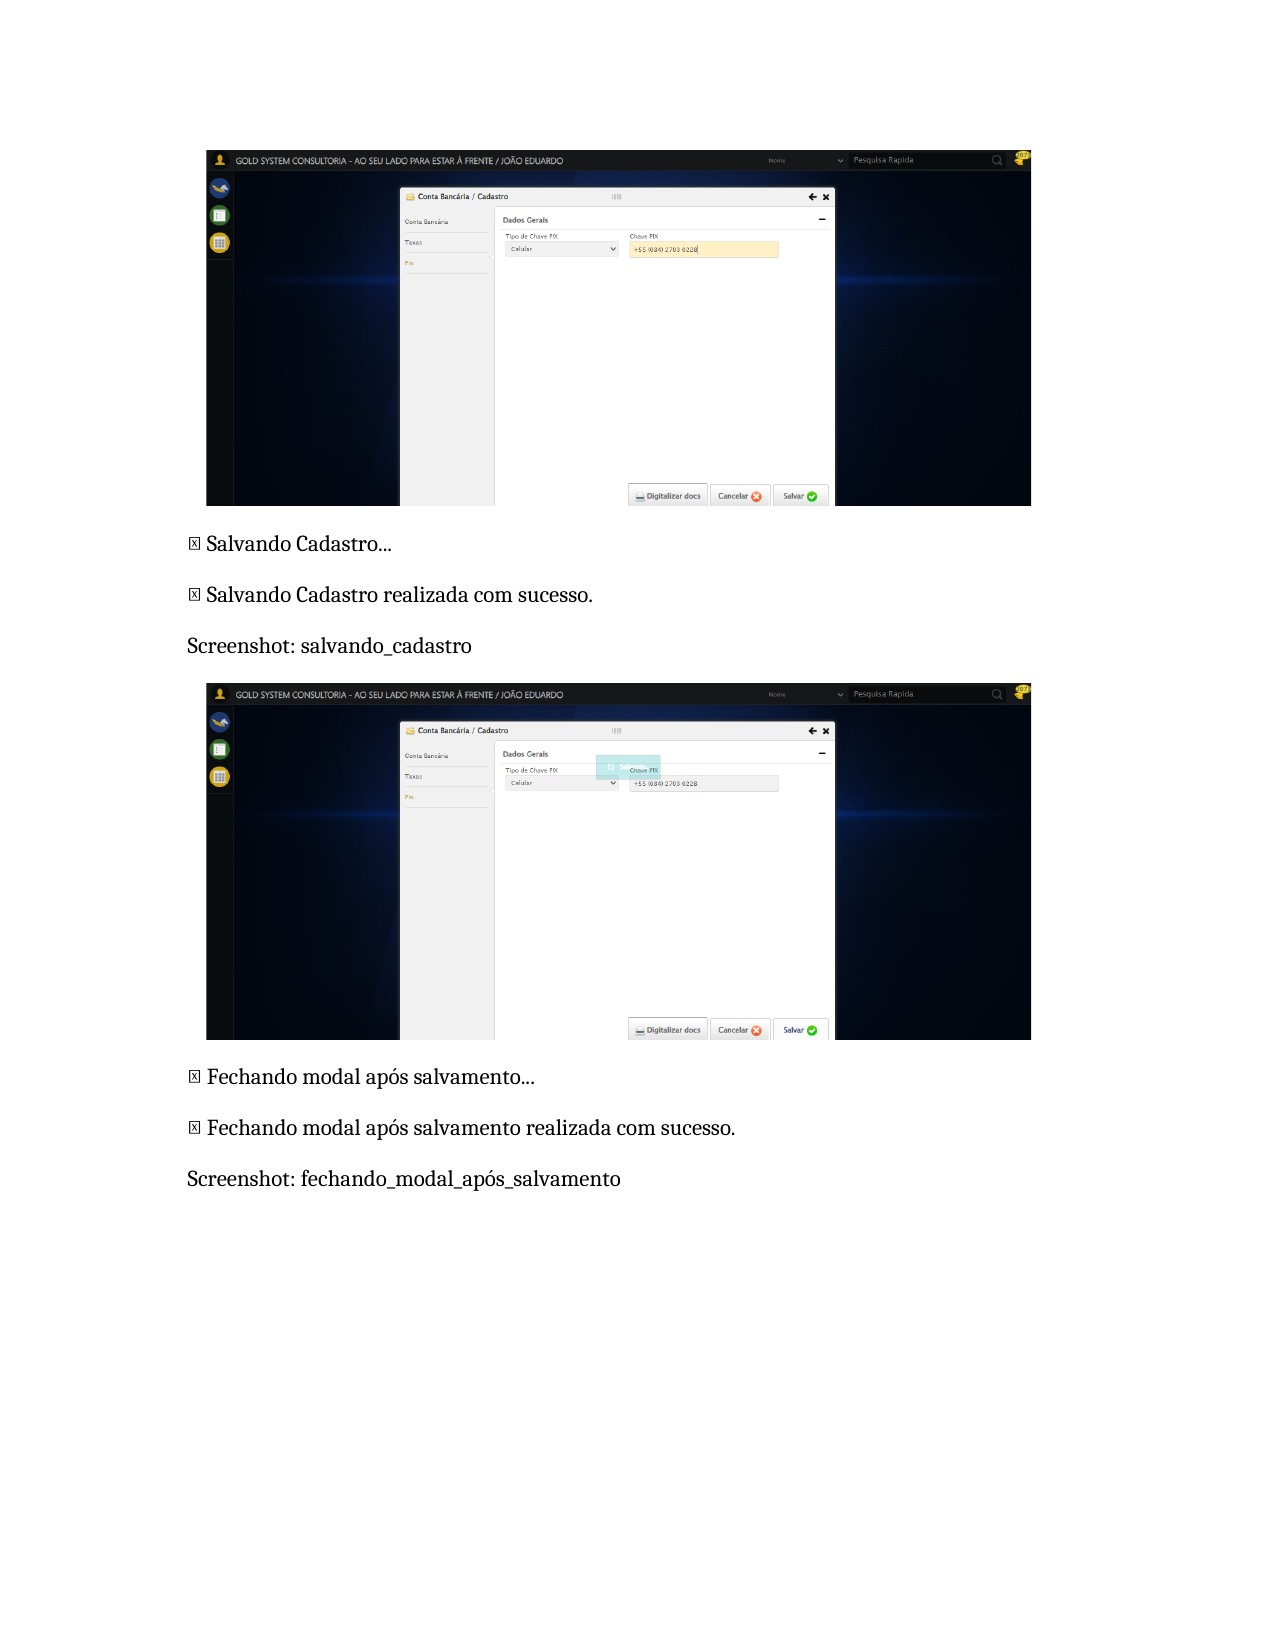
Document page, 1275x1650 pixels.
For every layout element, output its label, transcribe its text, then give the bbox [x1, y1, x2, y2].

text 🔄 Salvando Cadastro... [187, 530, 1087, 557]
picture [206, 150, 1032, 506]
text ✅ Fechando modal após salvamento realizada com sucesso. [187, 1115, 1087, 1141]
text Screenshot: salvando_cadastro [187, 632, 1087, 659]
text 🔄 Fechando modal após salvamento... [187, 1064, 1087, 1090]
picture [206, 683, 1032, 1040]
text Screenshot: fechando_modal_após_salvamento [187, 1166, 1087, 1192]
text ✅ Salvando Cadastro realizada com sucesso. [187, 581, 1087, 608]
